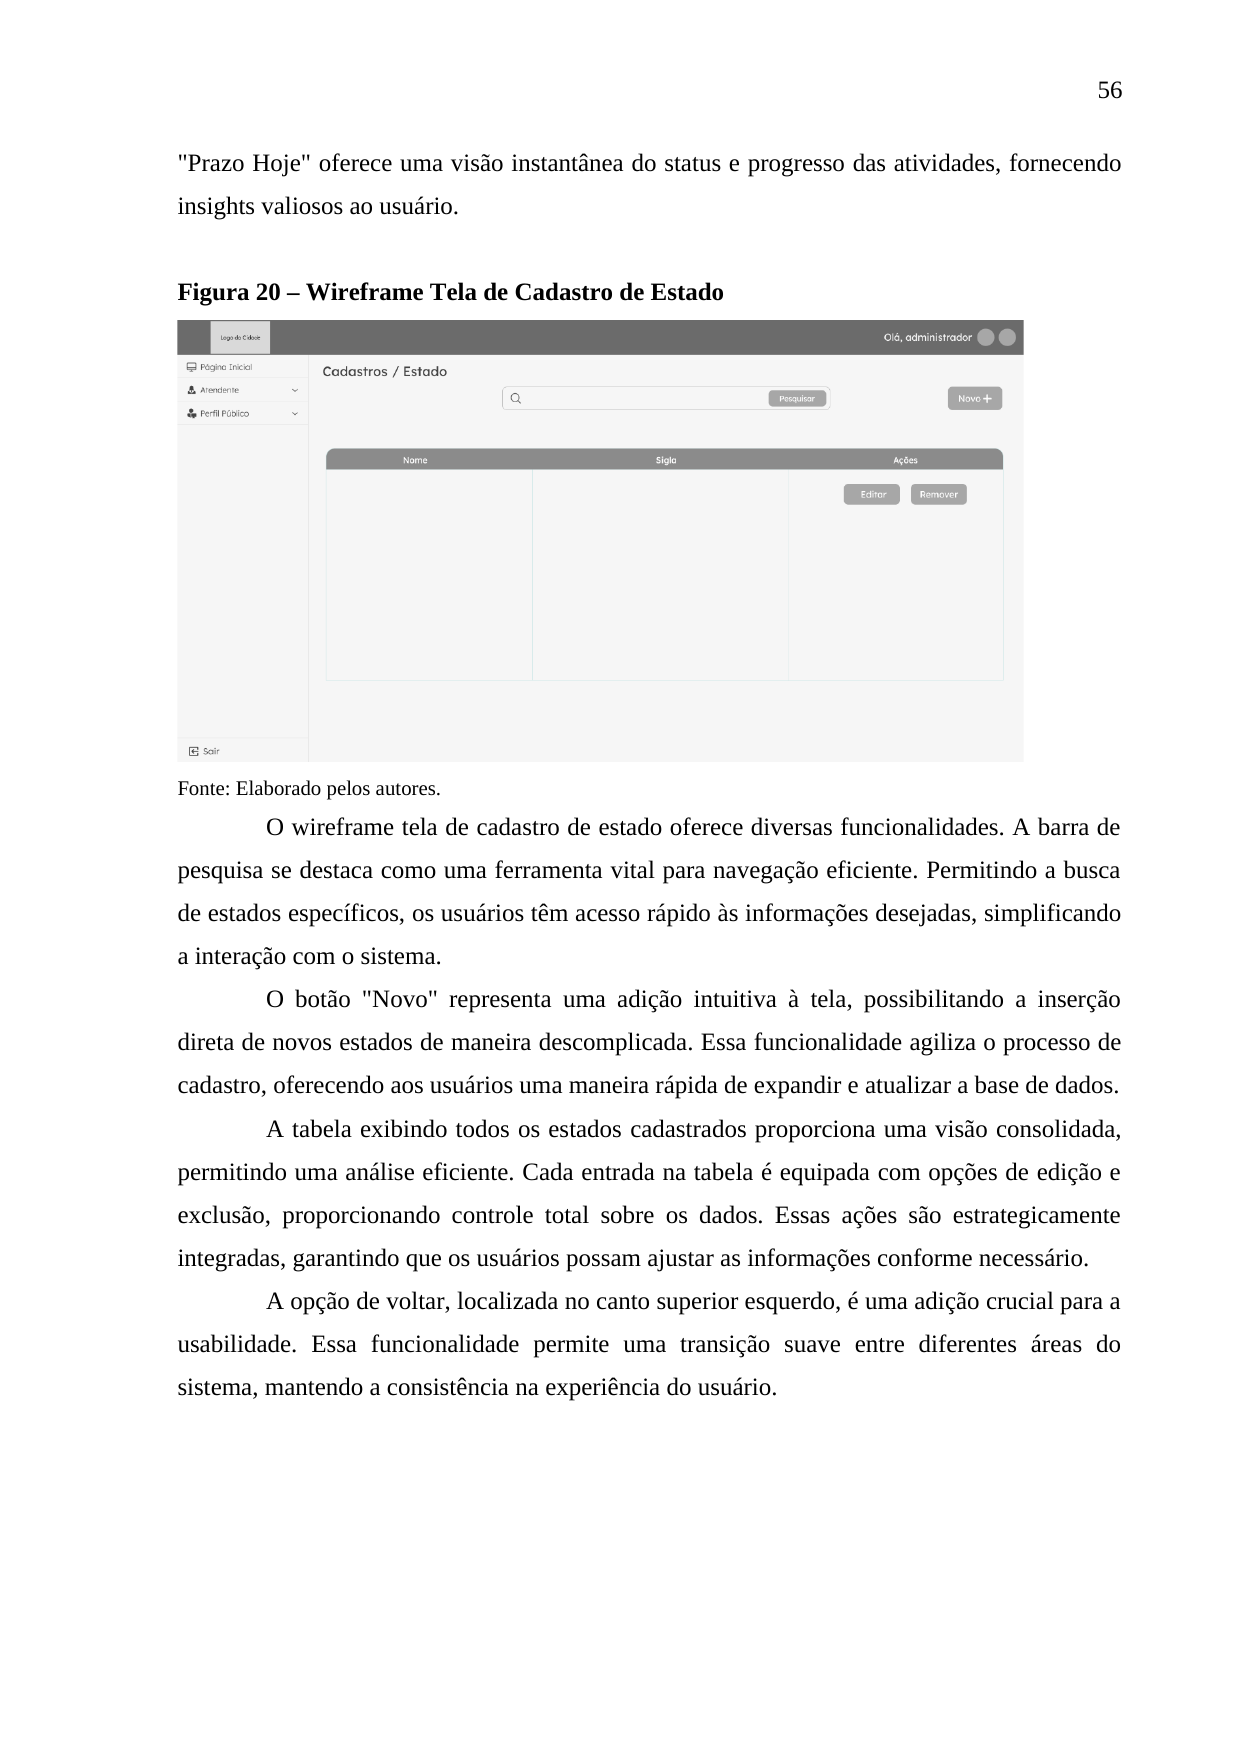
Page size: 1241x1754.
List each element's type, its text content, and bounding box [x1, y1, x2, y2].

text A tabela exibindo todos os estados cadastrados proporciona uma visão consolidada, permitindo uma análise eficiente. Cada entrada na tabela é equipada com opções de edição e exclusão, proporcionando controle total sobre os dados. Essas ações são estrategicamente integradas, garantindo que os usuários possam ajustar as informações conforme necessário. [177, 1114, 1122, 1272]
picture [177, 320, 1024, 762]
text Fonte: Elaborado pelos autores. [177, 776, 1122, 800]
text O wireframe tela de cadastro de estado oferece diversas funcionalidades. A barra de pesquisa se destaca como uma ferramenta vital para navegação eficiente. Permitindo a busca de estados específicos, os usuários têm acesso rápido às informações desejadas, simplificando a interação com o sistema. [177, 812, 1122, 970]
text O botão "Novo" representa uma adição intuitiva à tela, possibilitando a inserção direta de novos estados de maneira descomplicada. Essa funcionalidade agiliza o processo de cadastro, oferecendo aos usuários uma maneira rápida de expandir e atualizar a base de dados. [177, 984, 1122, 1099]
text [177, 148, 1122, 219]
text A opção de voltar, localizada no canto superior esquerdo, é uma adição crucial para a usabilidade. Essa funcionalidade permite uma transição suave entre diferentes áreas do sistema, mantendo a consistência na experiência do usuário. [177, 1286, 1122, 1401]
